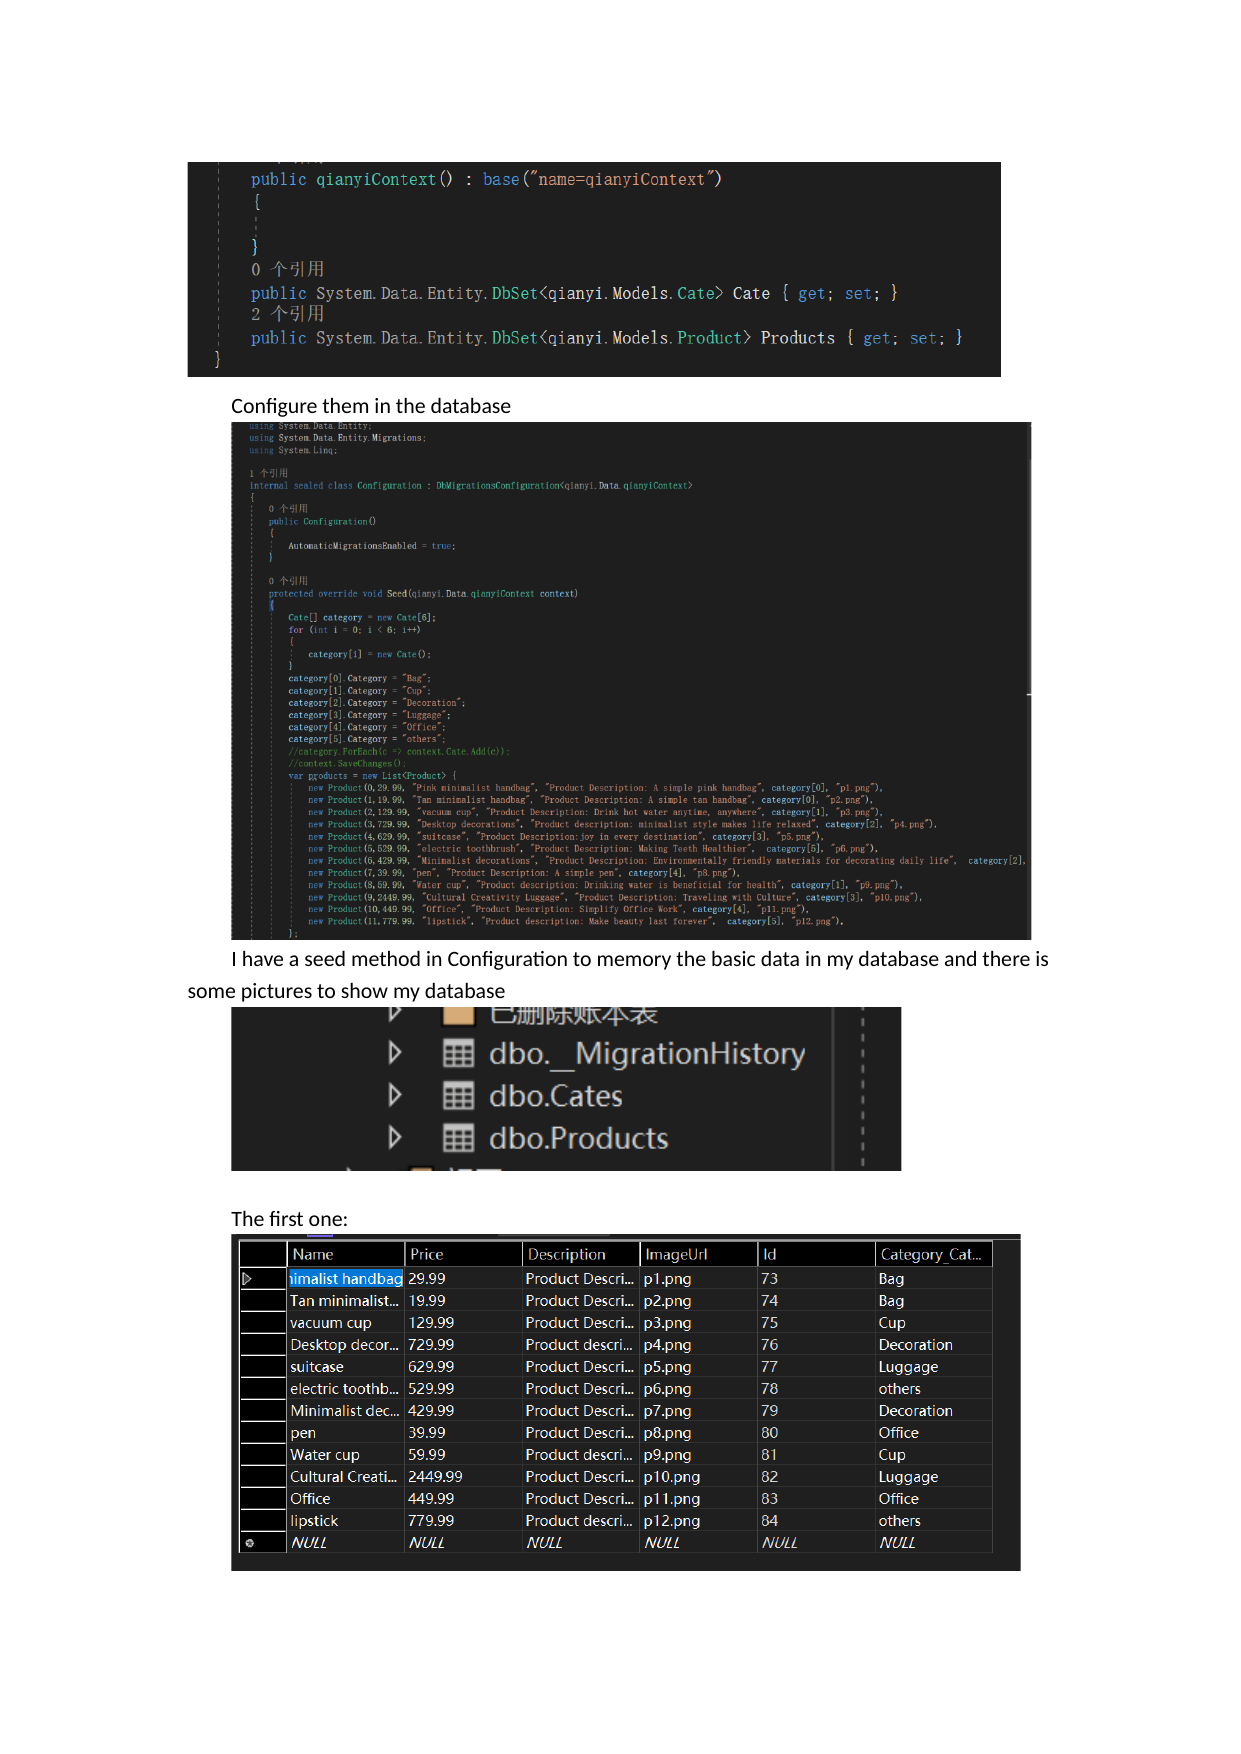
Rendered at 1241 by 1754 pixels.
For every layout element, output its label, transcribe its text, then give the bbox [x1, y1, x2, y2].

picture [231, 1234, 1021, 1571]
list I have a seed method in Configuration to memory the basic data in my database and there is some pictures to show my database [187, 942, 1053, 1007]
list Configure them in the database [187, 389, 1053, 422]
picture [231, 422, 1032, 940]
picture [231, 1007, 902, 1171]
list The first one: [187, 1202, 1053, 1234]
picture [187, 162, 1001, 377]
